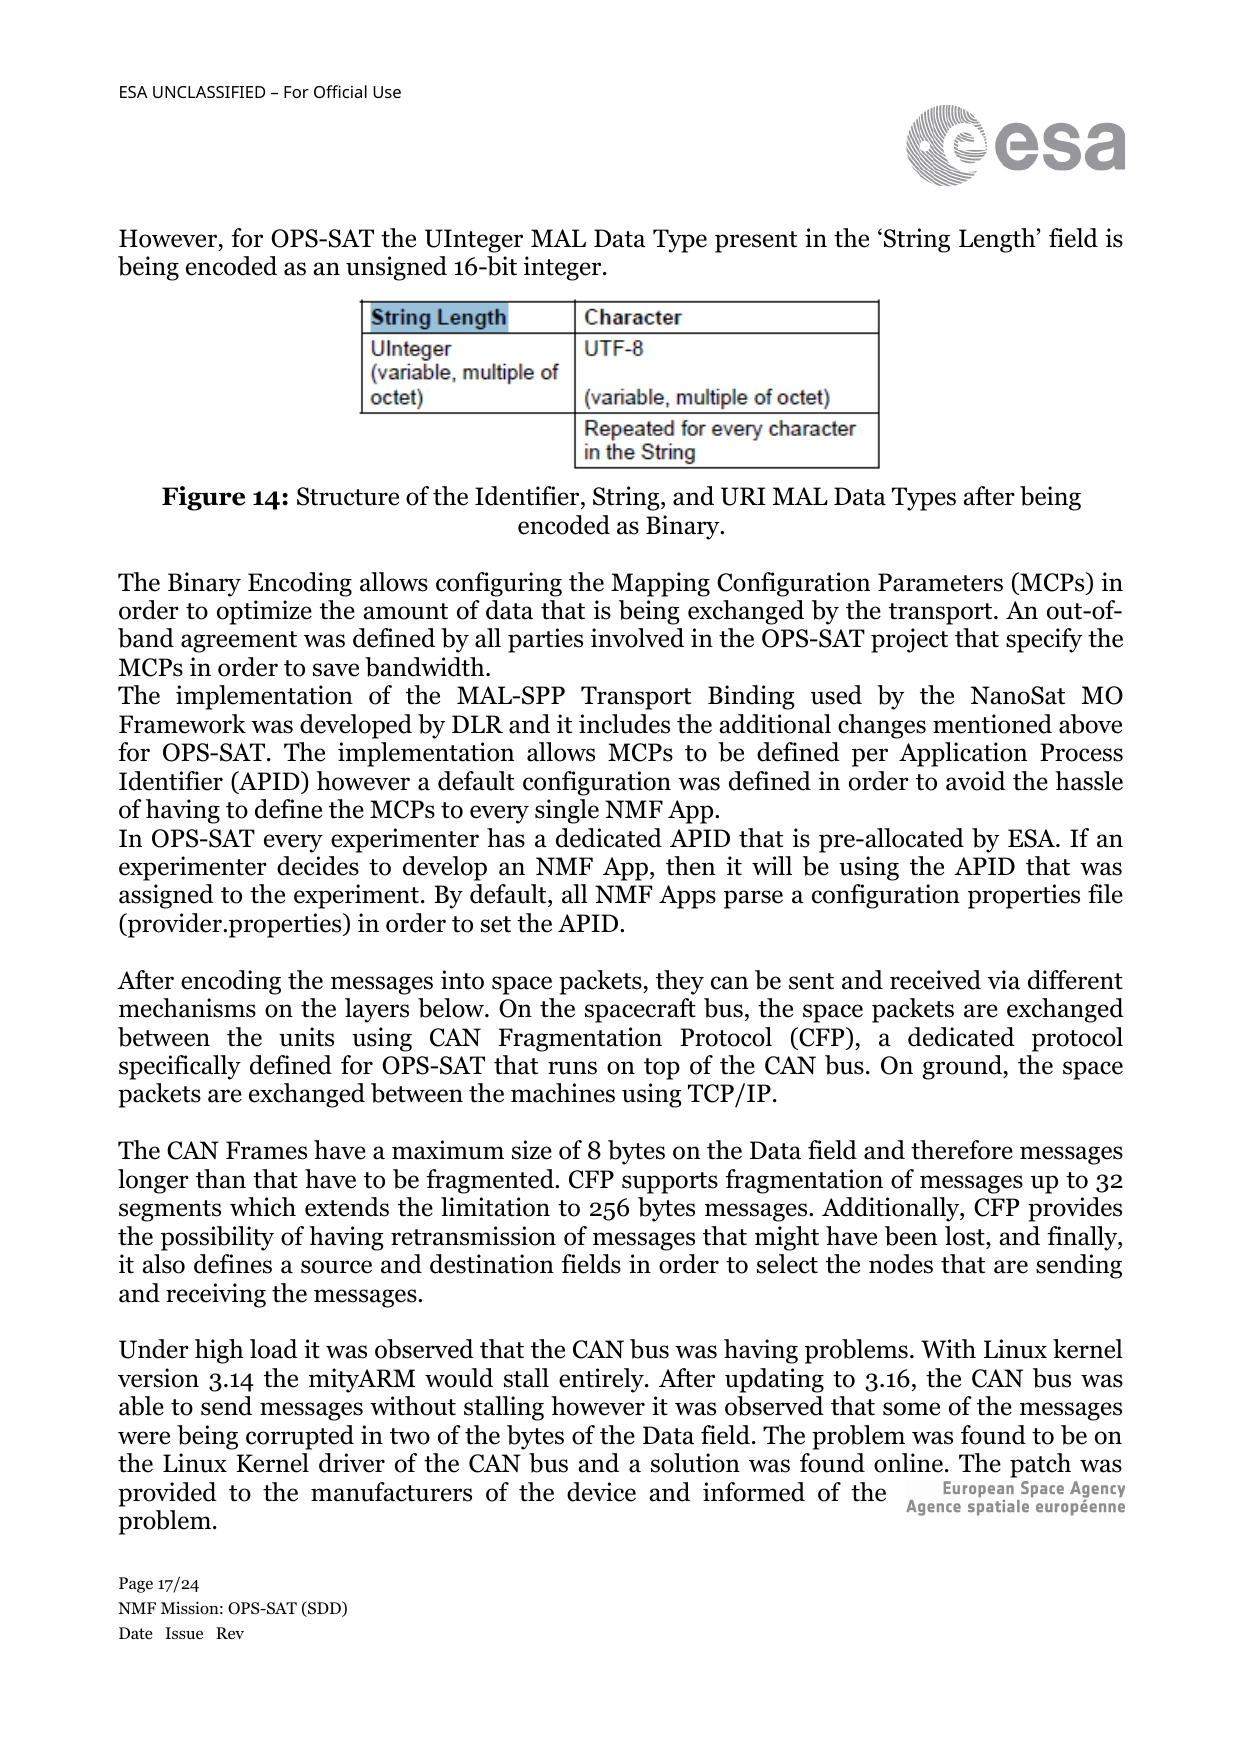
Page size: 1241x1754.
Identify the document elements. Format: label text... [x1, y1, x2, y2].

text In OPS-SAT every experimenter has a dedicated APID that is pre-allocated by ESA. If an experimenter decides to develop an NMF App, then it will be using the APID that was assigned to the experiment. By default, all NMF Apps parse a configuration properties file (provider.properties) in order to set the APID. [118, 824, 1125, 938]
text The Binary Encoding allows configuring the Mapping Configuration Parameters (MCPs) in order to optimize the amount of data that is being exchanged by the transport. An out-of-band agreement was defined by all parties involved in the OPS-SAT project that specify the MCPs in order to save bandwidth. [118, 568, 1125, 682]
text Figure 14: Structure of the Identifier, String, and URI MAL Data Types after being encoded as Binary. [118, 483, 1125, 540]
text Under high load it was observed that the CAN bus was having problems. With Linux kernel version 3.14 the mityARM would stall entirely. After updating to 3.16, the CAN bus was able to send messages without stalling however it was observed that some of the messages were being corrupted in two of the bytes of the Data field. The problem was found to be on the Linux Kernel driver of the CAN bus and a solution was found online. The patch was provided to the manufacturers of the device and informed of the problem. [118, 1336, 1125, 1535]
text The implementation of the MAL-SPP Transport Binding used by the NanoSat MO Framework was developed by DLR and it includes the additional changes mentioned above for OPS-SAT. The implementation allows MCPs to be defined per Application Process Identifier (APID) however a default configuration was defined in order to avoid the hassle of having to define the MCPs to every single NMF App. [118, 682, 1125, 824]
picture [906, 105, 1125, 187]
picture [338, 281, 905, 483]
text After encoding the messages into space packets, they can be sent and received via different mechanisms on the layers below. On the spacecraft bus, the space packets are exchanged between the units using CAN Fragmentation Protocol (CFP), a dedicated protocol specifically defined for OPS-SAT that runs on top of the CAN bus. On ground, the space packets are exchanged between the machines using TCP/IP. [118, 966, 1125, 1108]
text However, for OPS-SAT the UInteger MAL Data Type present in the ‘String Length’ field is being encoded as an unsigned 16-bit integer. [118, 224, 1125, 281]
text The CAN Frames have a maximum size of 8 bytes on the Data field and therefore messages longer than that have to be fragmented. CFP supports fragmentation of messages up to 32 segments which extends the limitation to 256 bytes messages. Additionally, CFP provides the possibility of having retransmission of messages that might have been lost, and finally, it also defines a source and destination fields in order to select the nodes that are sending and receiving the messages. [118, 1137, 1125, 1307]
